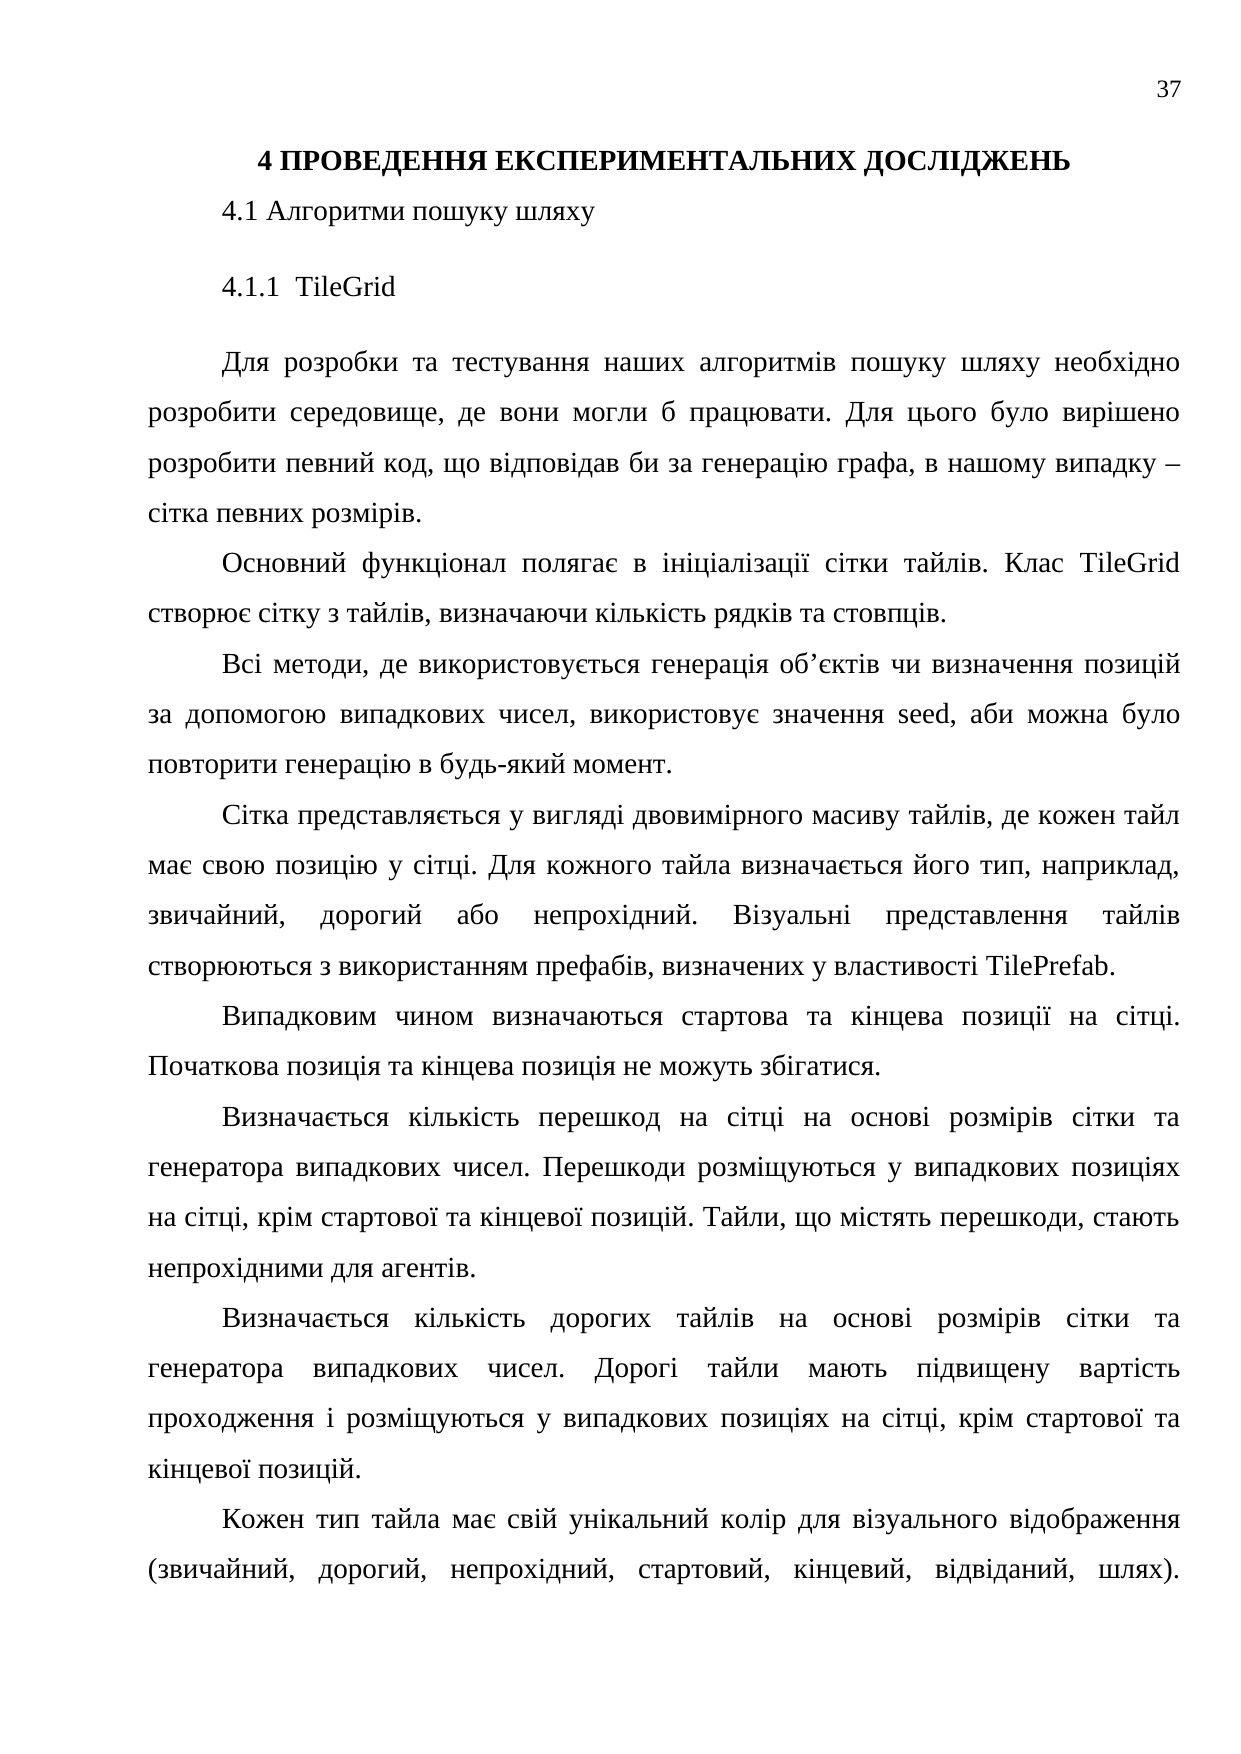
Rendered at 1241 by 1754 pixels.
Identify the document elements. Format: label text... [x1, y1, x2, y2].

text Визначається кількість дорогих тайлів на основі розмірів сітки та генератора випадкових чисел. Дорогі тайли мають підвищену вартість проходження і розміщуються у випадкових позиціях на сітці, крім стартової та кінцевої позицій. [148, 1300, 1181, 1484]
text Сітка представляється у вигляді двовимірного масиву тайлів, де кожен тайл має свою позицію у сітці. Для кожного тайла визначається його тип, наприклад, звичайний, дорогий або непрохідний. Візуальні представлення тайлів створюються з використанням префабів, визначених у властивості TilePrefab. [148, 797, 1181, 981]
text Основний функціонал полягає в ініціалізації сітки тайлів. Клас TileGrid створює сітку з тайлів, визначаючи кількість рядків та стовпців. [148, 545, 1181, 629]
text Всі методи, де використовується генерація об’єктів чи визначення позицій за допомогою випадкових чисел, використовує значення seed, аби можна було повторити генерацію в будь-який момент. [148, 646, 1181, 780]
text Для розробки та тестування наших алгоритмів пошуку шляху необхідно розробити середовище, де вони могли б працювати. Для цього було вирішено розробити певний код, що відповідав би за генерацію графа, в нашому випадку –сітка певних розмірів. [148, 344, 1181, 528]
text Визначається кількість перешкод на сітці на основі розмірів сітки та генератора випадкових чисел. Перешкоди розміщуються у випадкових позиціях на сітці, крім стартової та кінцевої позицій. Тайли, що містять перешкоди, стають непрохідними для агентів. [148, 1099, 1181, 1283]
text Випадковим чином визначаються стартова та кінцева позиції на сітці. Початкова позиція та кінцева позиція не можуть збігатися. [148, 998, 1181, 1082]
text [148, 1501, 1181, 1585]
subtitle ПРОВЕДЕННЯ ЕКСПЕРИМЕНТАЛЬНИХ ДОСЛІДЖЕНЬ [148, 143, 1181, 177]
text Алгоритми пошуку шляху [222, 193, 1240, 227]
subtitle TileGrid [222, 269, 1181, 302]
